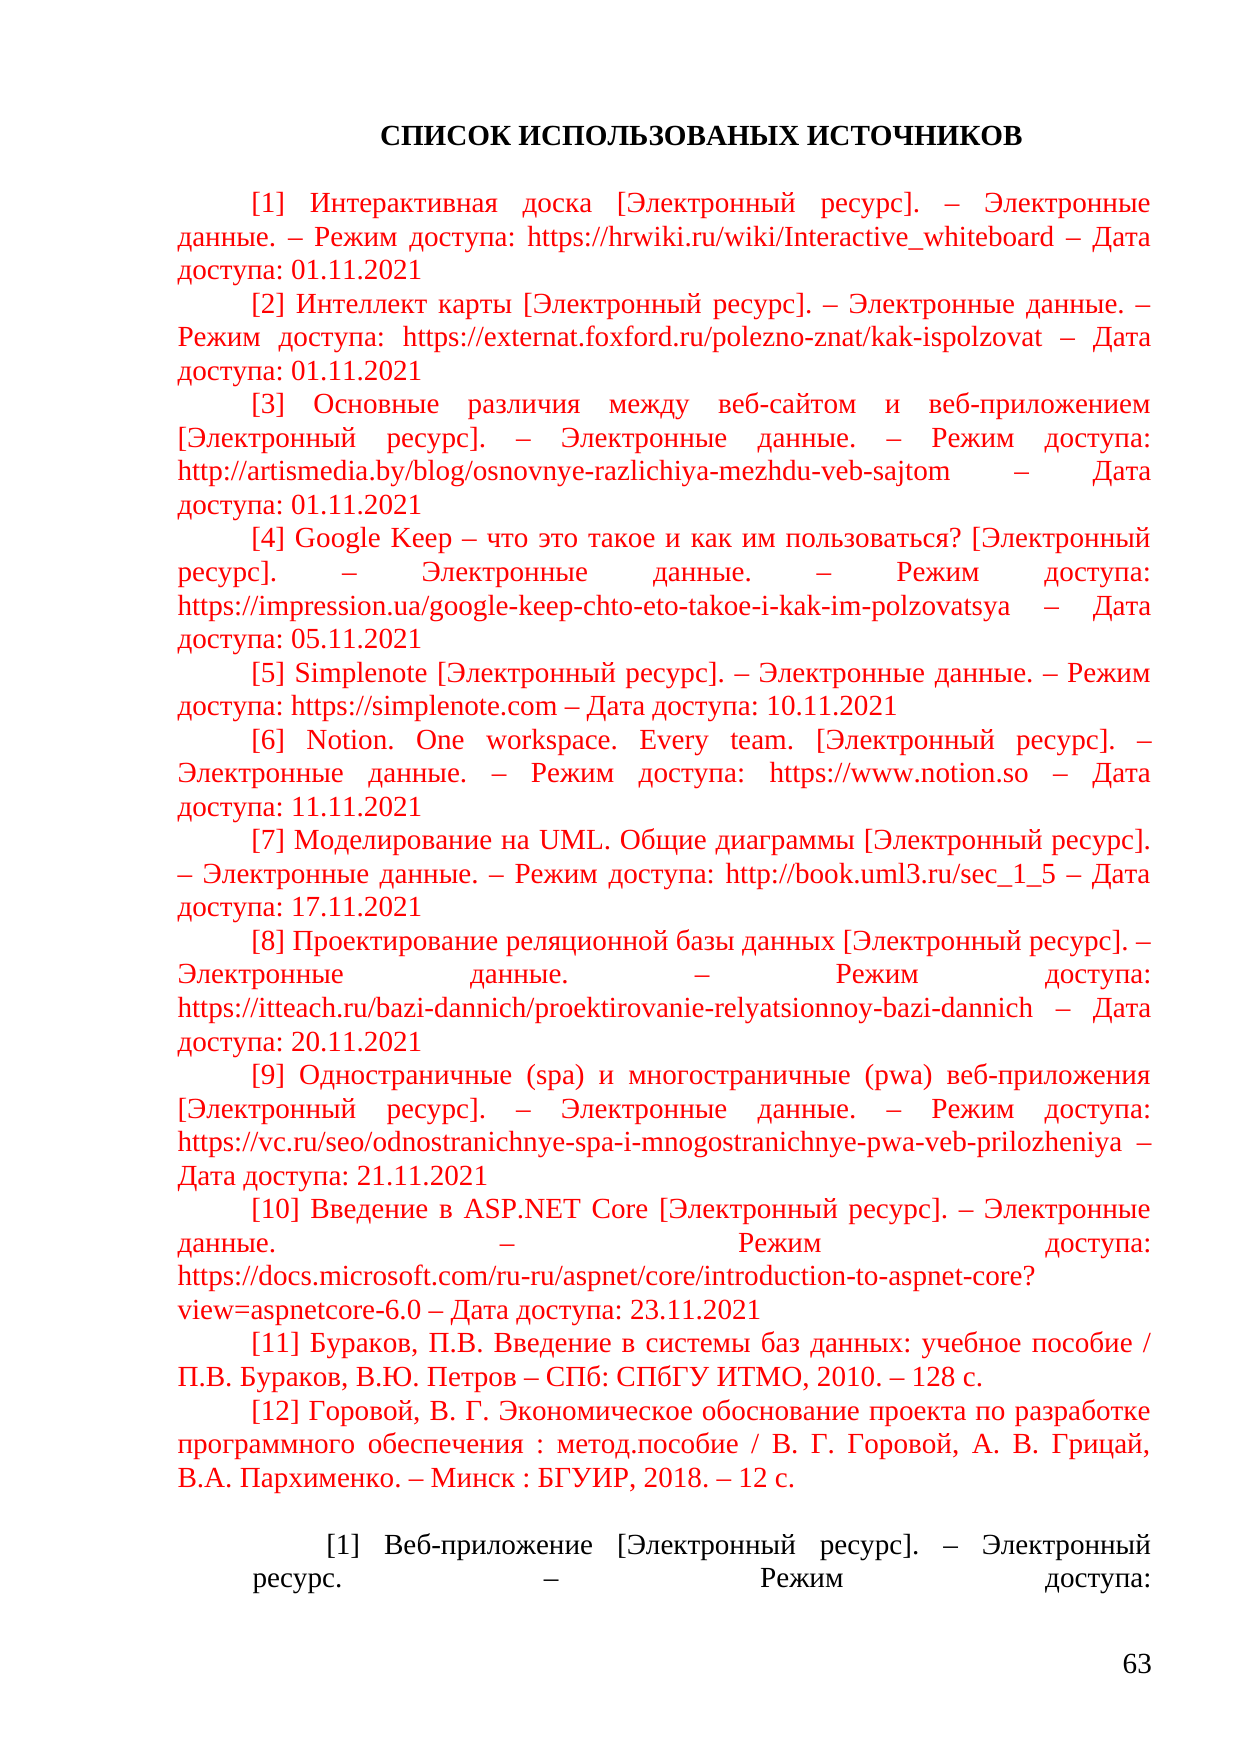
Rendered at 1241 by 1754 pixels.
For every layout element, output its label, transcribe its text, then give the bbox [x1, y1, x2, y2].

text [12] Горовой, В. Г. Экономическое обоснование проекта по разработке программного обеспечения : метод.пособие / В. Г. Горовой, А. В. Грицай, В.А. Пархименко. – Минск : БГУИР, 2018. – 12 с. [177, 1393, 1152, 1493]
subtitle СПИСОК ИСПОЛЬЗОВАНЫХ ИСТОЧНИКОВ [177, 118, 1152, 152]
text [2] Интеллект карты [Электронный ресурс]. – Электронные данные. – Режим доступа: https://externat.foxford.ru/polezno-znat/kak-ispolzovat – Дата доступа: 01.11.2021 [177, 286, 1152, 386]
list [252, 1527, 1152, 1594]
text [3] Основные различия между веб-сайтом и веб-приложением [Электронный ресурс]. – Электронные данные. – Режим доступа: http://artismedia.by/blog/osnovnye-razlichiya-mezhdu-veb-sajtom – Дата доступа: 01.11.2021 [177, 386, 1152, 521]
text [7] Моделирование на UML. Общие диаграммы [Электронный ресурс]. – Электронные данные. – Режим доступа: http://book.uml3.ru/sec_1_5 – Дата доступа: 17.11.2021 [177, 822, 1152, 923]
text [11] Бураков, П.В. Введение в системы баз данных: учебное пособие / П.В. Бураков, В.Ю. Петров – СПб: СПбГУ ИТМО, 2010. – 128 с. [177, 1326, 1152, 1393]
text [1] Интерактивная доска [Электронный ресурс]. – Электронные данные. – Режим доступа: https://hrwiki.ru/wiki/Interactive_whiteboard – Дата доступа: 01.11.2021 [177, 185, 1152, 286]
text [6] Notion. One workspace. Every team. [Электронный ресурс]. – Электронные данные. – Режим доступа: https://www.notion.so – Дата доступа: 11.11.2021 [177, 722, 1152, 822]
text [9] Одностраничные (spa) и многостраничные (pwa) веб-приложения [Электронный ресурс]. – Электронные данные. – Режим доступа: https://vc.ru/seo/odnostranichnye-spa-i-mnogostranichnye-pwa-veb-prilozheniya – Дата доступа: 21.11.2021 [177, 1057, 1152, 1191]
text [4] Google Keep – что это такое и как им пользоваться? [Электронный ресурс]. – Электронные данные. – Режим доступа: https://impression.ua/google-keep-chto-eto-takoe-i-kak-im-polzovatsya – Дата доступа: 05.11.2021 [177, 521, 1152, 655]
text [10] Введение в ASP.NET Core [Электронный ресурс]. – Электронные данные. – Режим доступа: https://docs.microsoft.com/ru-ru/aspnet/core/introduction-to-aspnet-core?view=aspnetcore-6.0 – Дата доступа: 23.11.2021 [177, 1191, 1152, 1326]
text [8] Проектирование реляционной базы данных [Электронный ресурс]. – Электронные данные. – Режим доступа: https://itteach.ru/bazi-dannich/proektirovanie-relyatsionnoy-bazi-dannich – Дата доступа: 20.11.2021 [177, 923, 1152, 1057]
text [5] Simplenote [Электронный ресурс]. – Электронные данные. – Режим доступа: https://simplenote.com – Дата доступа: 10.11.2021 [177, 655, 1152, 722]
